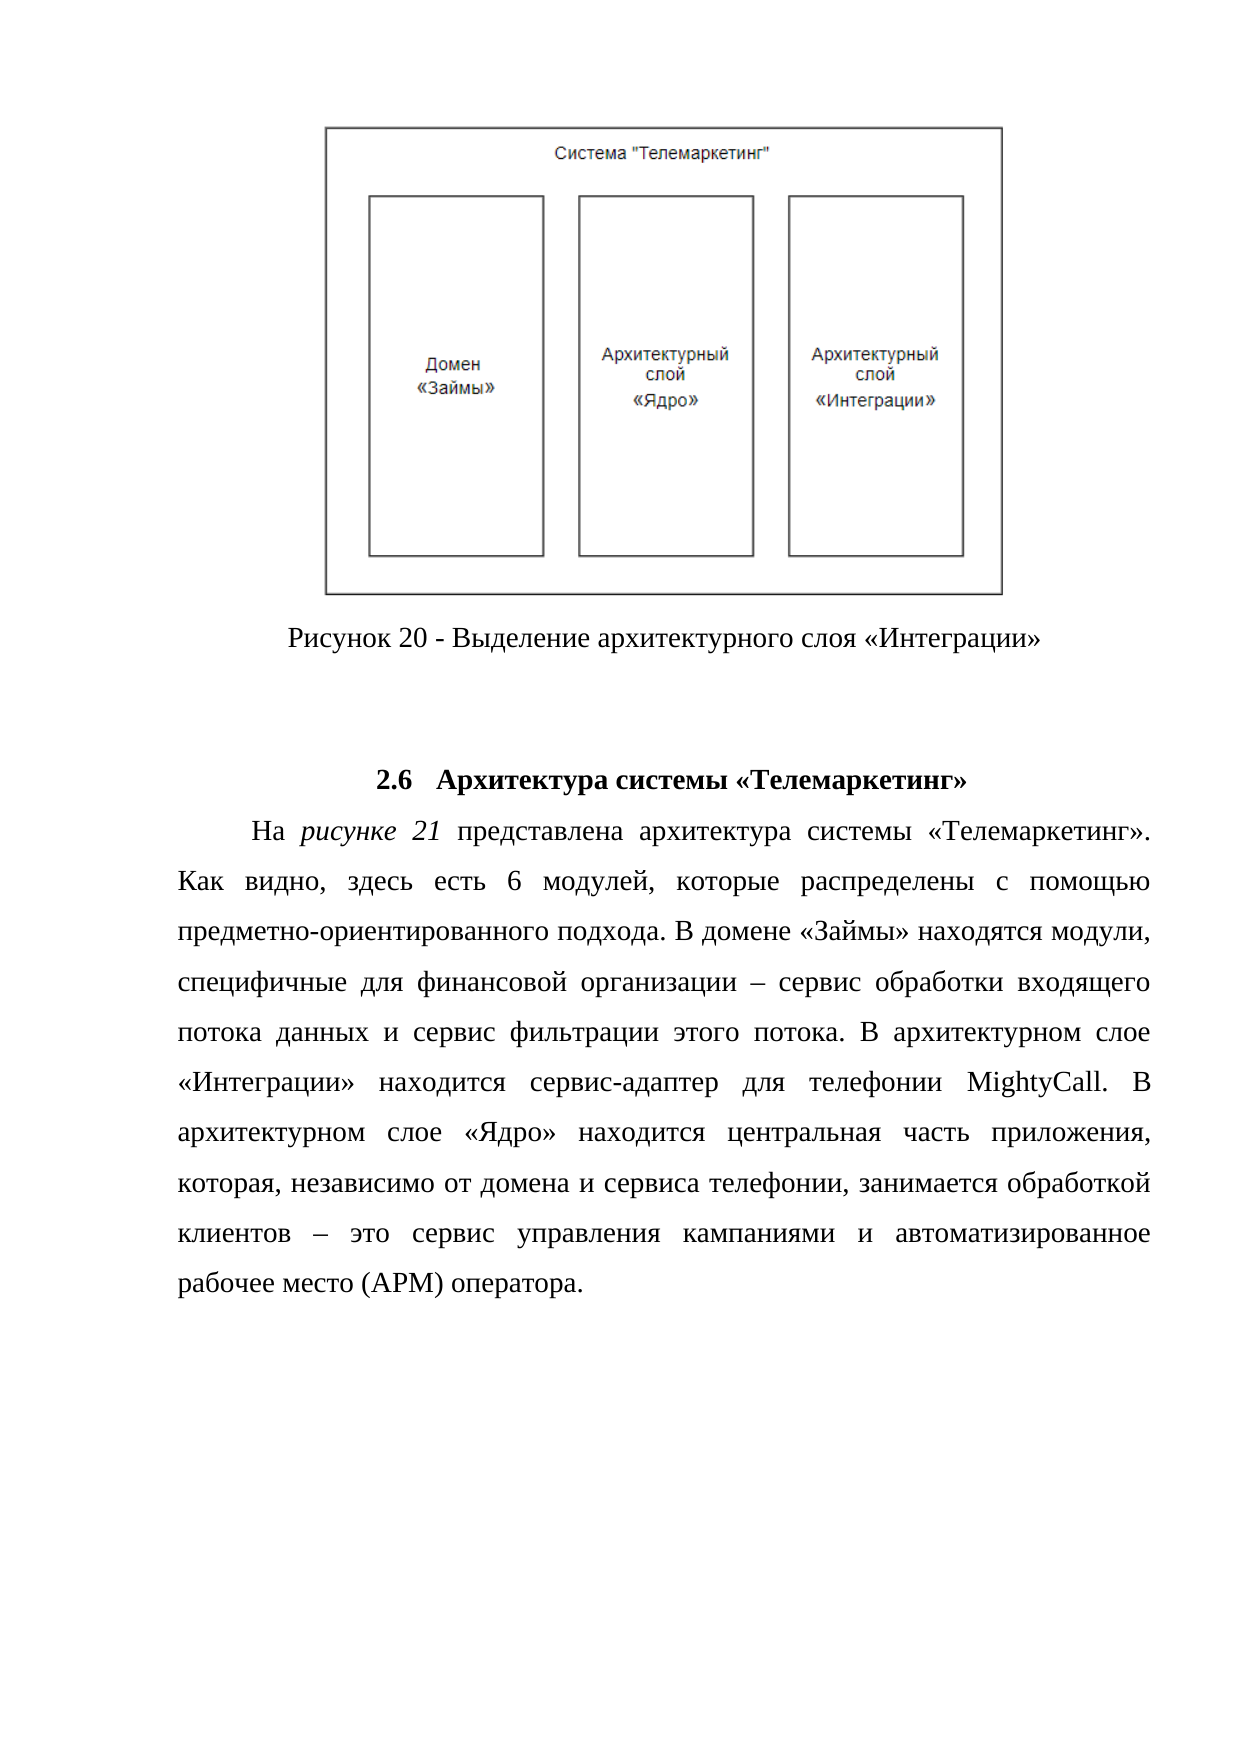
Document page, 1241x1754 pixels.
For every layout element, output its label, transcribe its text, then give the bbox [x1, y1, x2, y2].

text Рисунок 20 - Выделение архитектурного слоя «Интеграции» [177, 620, 1152, 654]
subtitle Архитектура системы «Телемаркетинг» [192, 762, 1152, 796]
picture [316, 118, 1013, 604]
text На рисунке 21 представлена архитектура системы «Телемаркетинг». Как видно, здесь есть 6 модулей, которые распределены с помощью предметно-ориентированного подхода. В домене «Займы» находятся модули, специфичные для финансовой организации – сервис обработки входящего потока данных и сервис фильтрации этого потока. В архитектурном слое «Интеграции» находится сервис-адаптер для телефонии MightyCall. В архитектурном слое «Ядро» находится центральная часть приложения, которая, независимо от домена и сервиса телефонии, занимается обработкой клиентов – это сервис управления кампаниями и автоматизированное рабочее место (АРМ) оператора. [177, 813, 1152, 1299]
